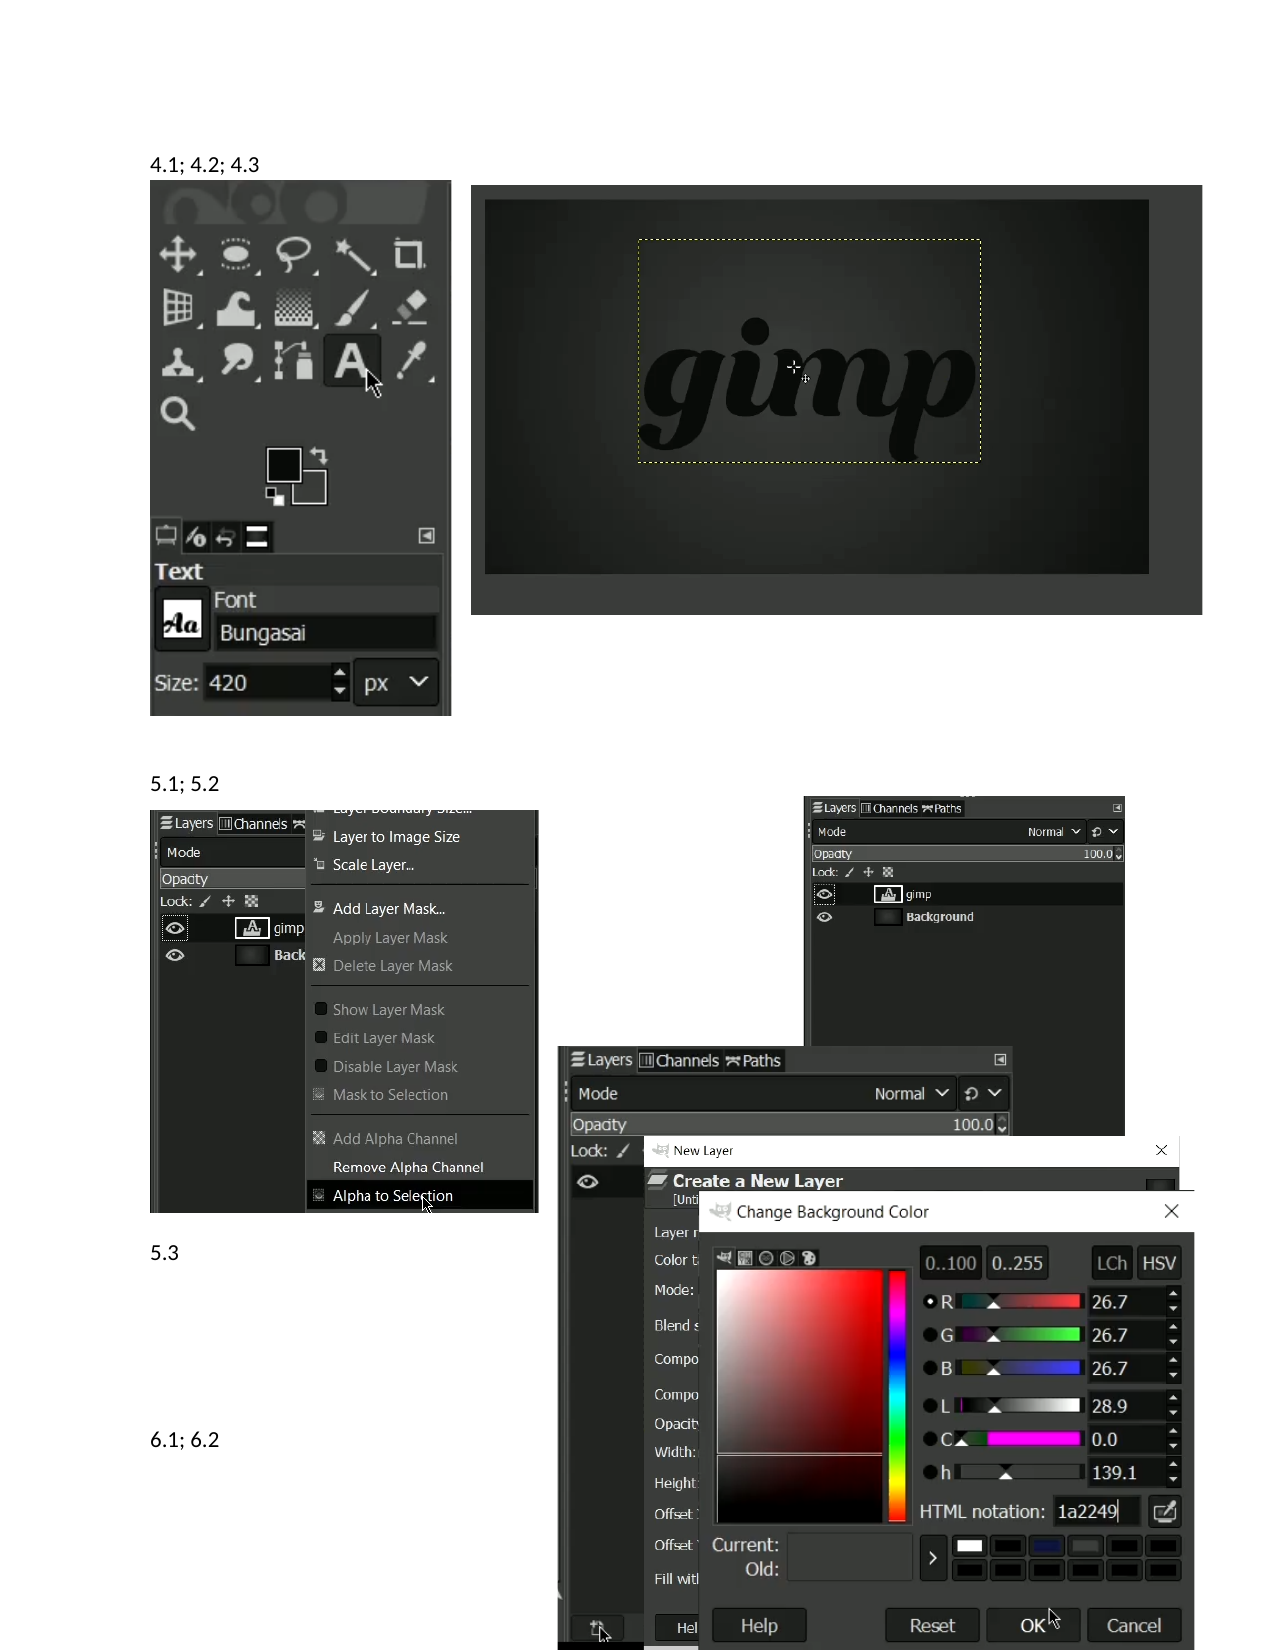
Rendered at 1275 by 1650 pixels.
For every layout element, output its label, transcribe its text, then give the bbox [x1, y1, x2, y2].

picture [150, 810, 539, 1213]
text 5.1; 5.2 [150, 769, 1125, 797]
text 5.3 [150, 1238, 557, 1266]
text 6.1; 6.2 [150, 1425, 557, 1453]
picture [471, 185, 1203, 615]
picture [557, 796, 1195, 1650]
picture [150, 180, 452, 716]
